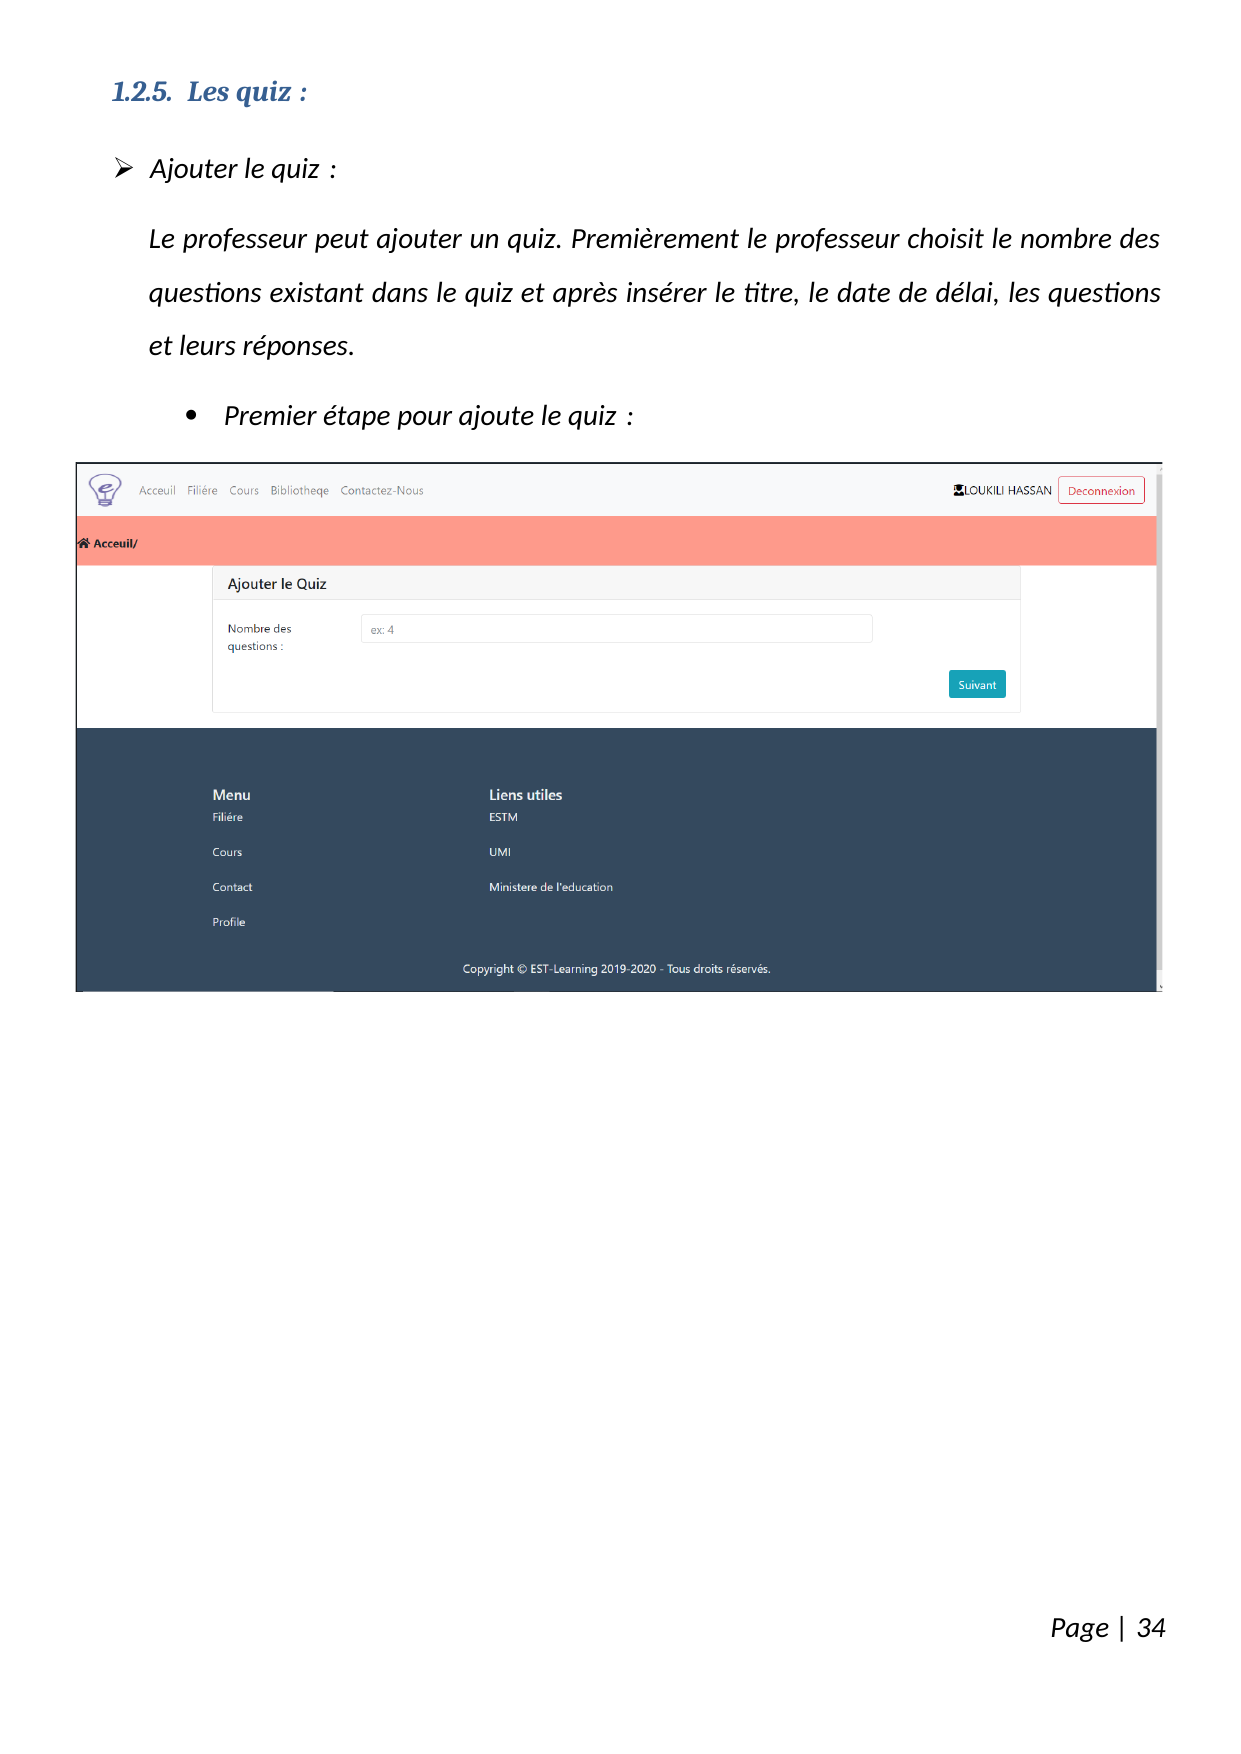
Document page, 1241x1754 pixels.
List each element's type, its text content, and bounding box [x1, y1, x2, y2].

list Premier étape pour ajoute le quiz : [186, 397, 1165, 433]
subtitle Les quiz : [112, 75, 1165, 108]
list Ajouter le quiz : [112, 150, 1165, 186]
text Le professeur peut ajouter un quiz. Premièrement le professeur choisit le nombre des questions existant dans le quiz et après insérer le titre, le date de délai, les questions et leurs réponses. [149, 220, 1165, 363]
picture [75, 462, 1162, 991]
